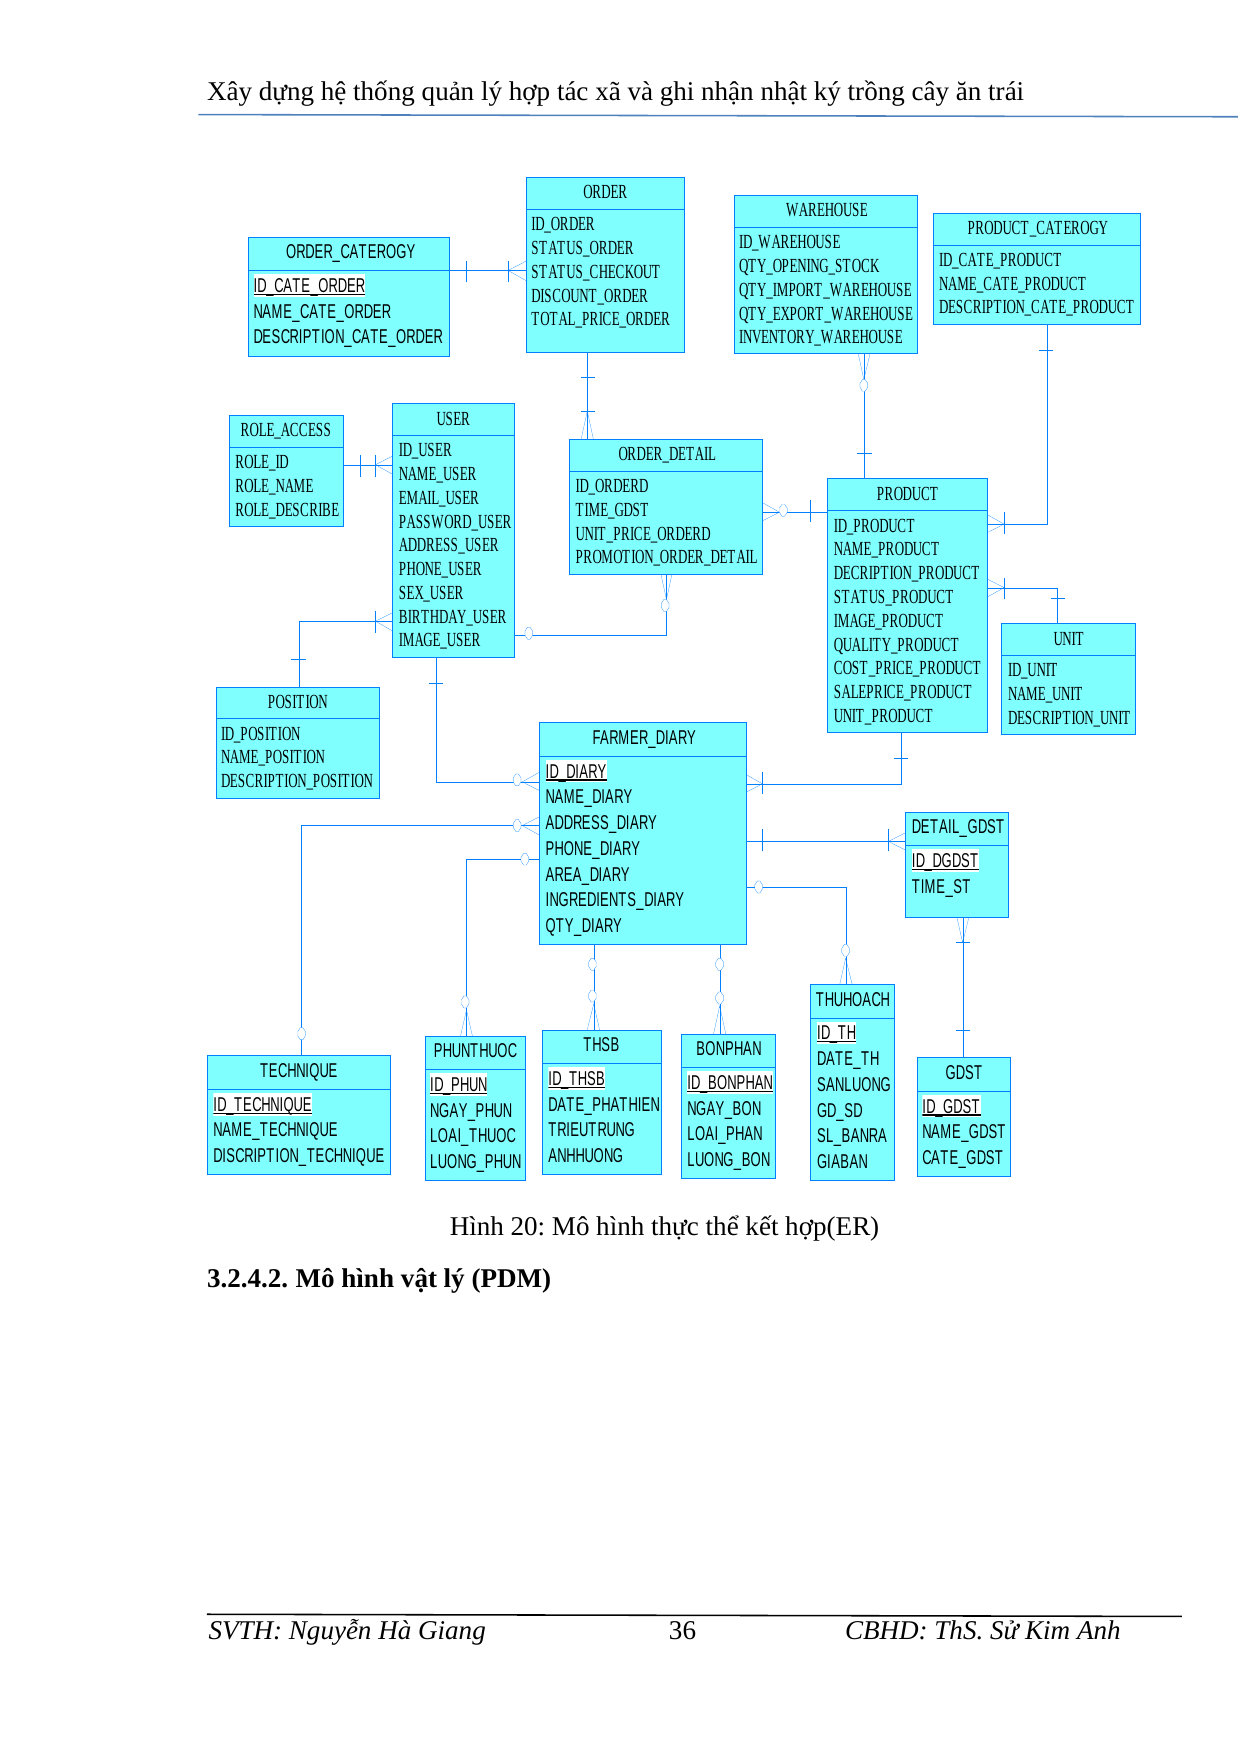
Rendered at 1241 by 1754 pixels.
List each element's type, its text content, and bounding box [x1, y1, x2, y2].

text Hình 20: Mô hình thực thể kết hợp(ER) [207, 1210, 1122, 1242]
list Mô hình vật lý (PDM) [207, 1262, 1151, 1293]
